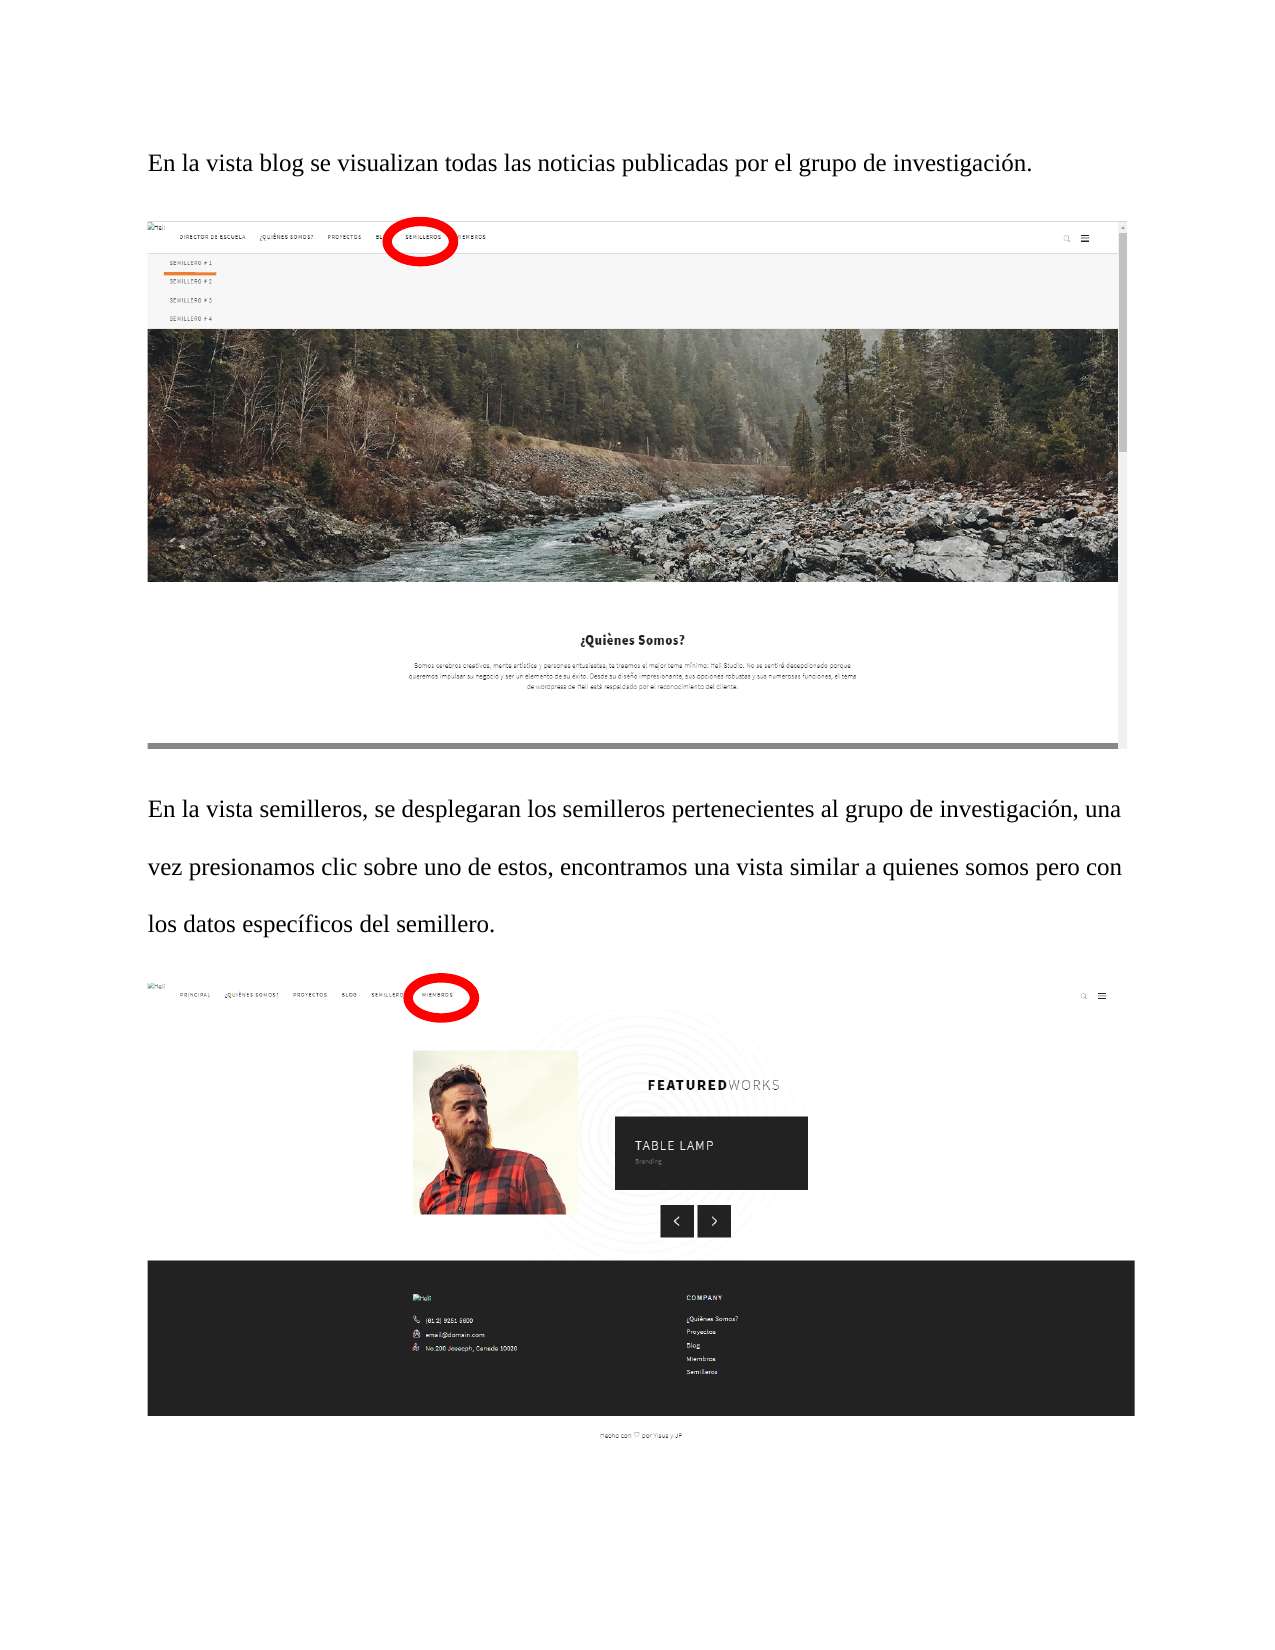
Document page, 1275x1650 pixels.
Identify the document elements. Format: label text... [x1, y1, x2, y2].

picture [413, 983, 469, 1013]
picture [392, 227, 448, 256]
text En la vista semilleros, se desplegaran los semilleros pertenecientes al grupo de investigación, una vez presionamos clic sobre uno de estos, encontramos una vista similar a quienes somos pero con los datos específicos del semillero. [148, 794, 1127, 938]
text En la vista blog se visualizan todas las noticias publicadas por el grupo de investigación. [148, 148, 1127, 176]
picture [147, 983, 1135, 1448]
picture [147, 221, 1128, 749]
